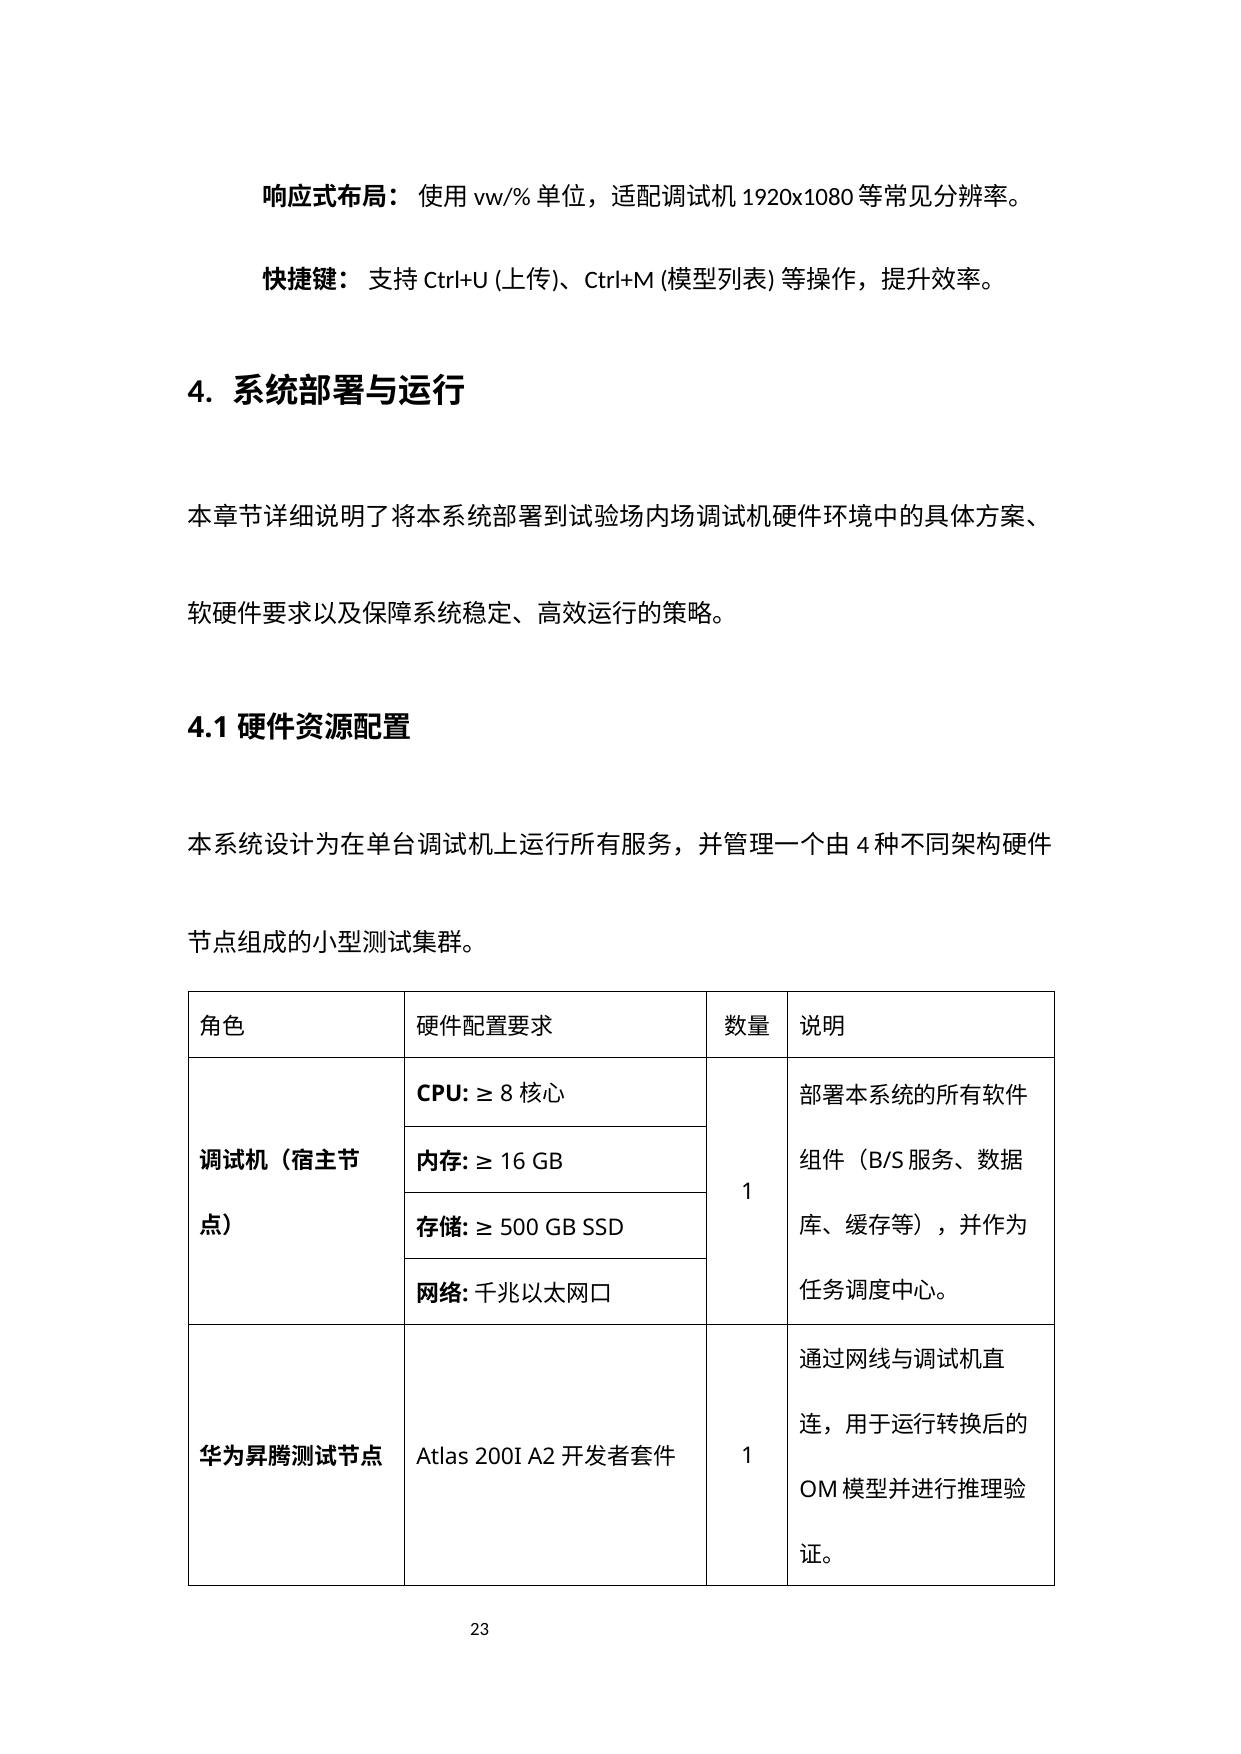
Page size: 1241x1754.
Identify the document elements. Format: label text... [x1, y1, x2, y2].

table_cell 华为昇腾测试节点 [189, 1325, 404, 1585]
table_header 说明 [788, 992, 1054, 1057]
table_cell 存储: ≥ 500 GB SSD [405, 1193, 706, 1258]
table_header 硬件配置要求 [405, 992, 706, 1057]
text 本系统设计为在单台调试机上运行所有服务，并管理一个由4种不同架构硬件节点组成的小型测试集群。 [187, 810, 1053, 973]
subtitle 系统部署与运行 [187, 355, 1053, 420]
text 快捷键： 支持 Ctrl+U (上传)、Ctrl+M (模型列表) 等操作，提升效率。 [262, 245, 1053, 310]
text 响应式布局： 使用 vw/% 单位，适配调试机1920x1080等常见分辨率。 [262, 162, 1053, 227]
table_cell 调试机（宿主节点） [189, 1058, 404, 1324]
subtitle 4.1 硬件资源配置 [187, 692, 1053, 757]
table_header 数量 [707, 992, 787, 1057]
table_cell 通过网线与调试机直连，用于运行转换后的OM模型并进行推理验证。 [788, 1325, 1054, 1585]
table_cell 内存: ≥ 16 GB [405, 1127, 706, 1192]
table_header 角色 [189, 992, 404, 1057]
table_cell CPU: ≥ 8 核心 [405, 1058, 706, 1126]
table_cell 1 [707, 1325, 787, 1585]
table_cell 部署本系统的所有软件组件（B/S服务、数据库、缓存等），并作为任务调度中心。 [788, 1058, 1054, 1324]
table_cell Atlas 200I A2 开发者套件 [405, 1325, 706, 1585]
table_cell 网络: 千兆以太网口 [405, 1259, 706, 1324]
text 本章节详细说明了将本系统部署到试验场内场调试机硬件环境中的具体方案、软硬件要求以及保障系统稳定、高效运行的策略。 [187, 482, 1053, 644]
table_cell 1 [707, 1058, 787, 1324]
